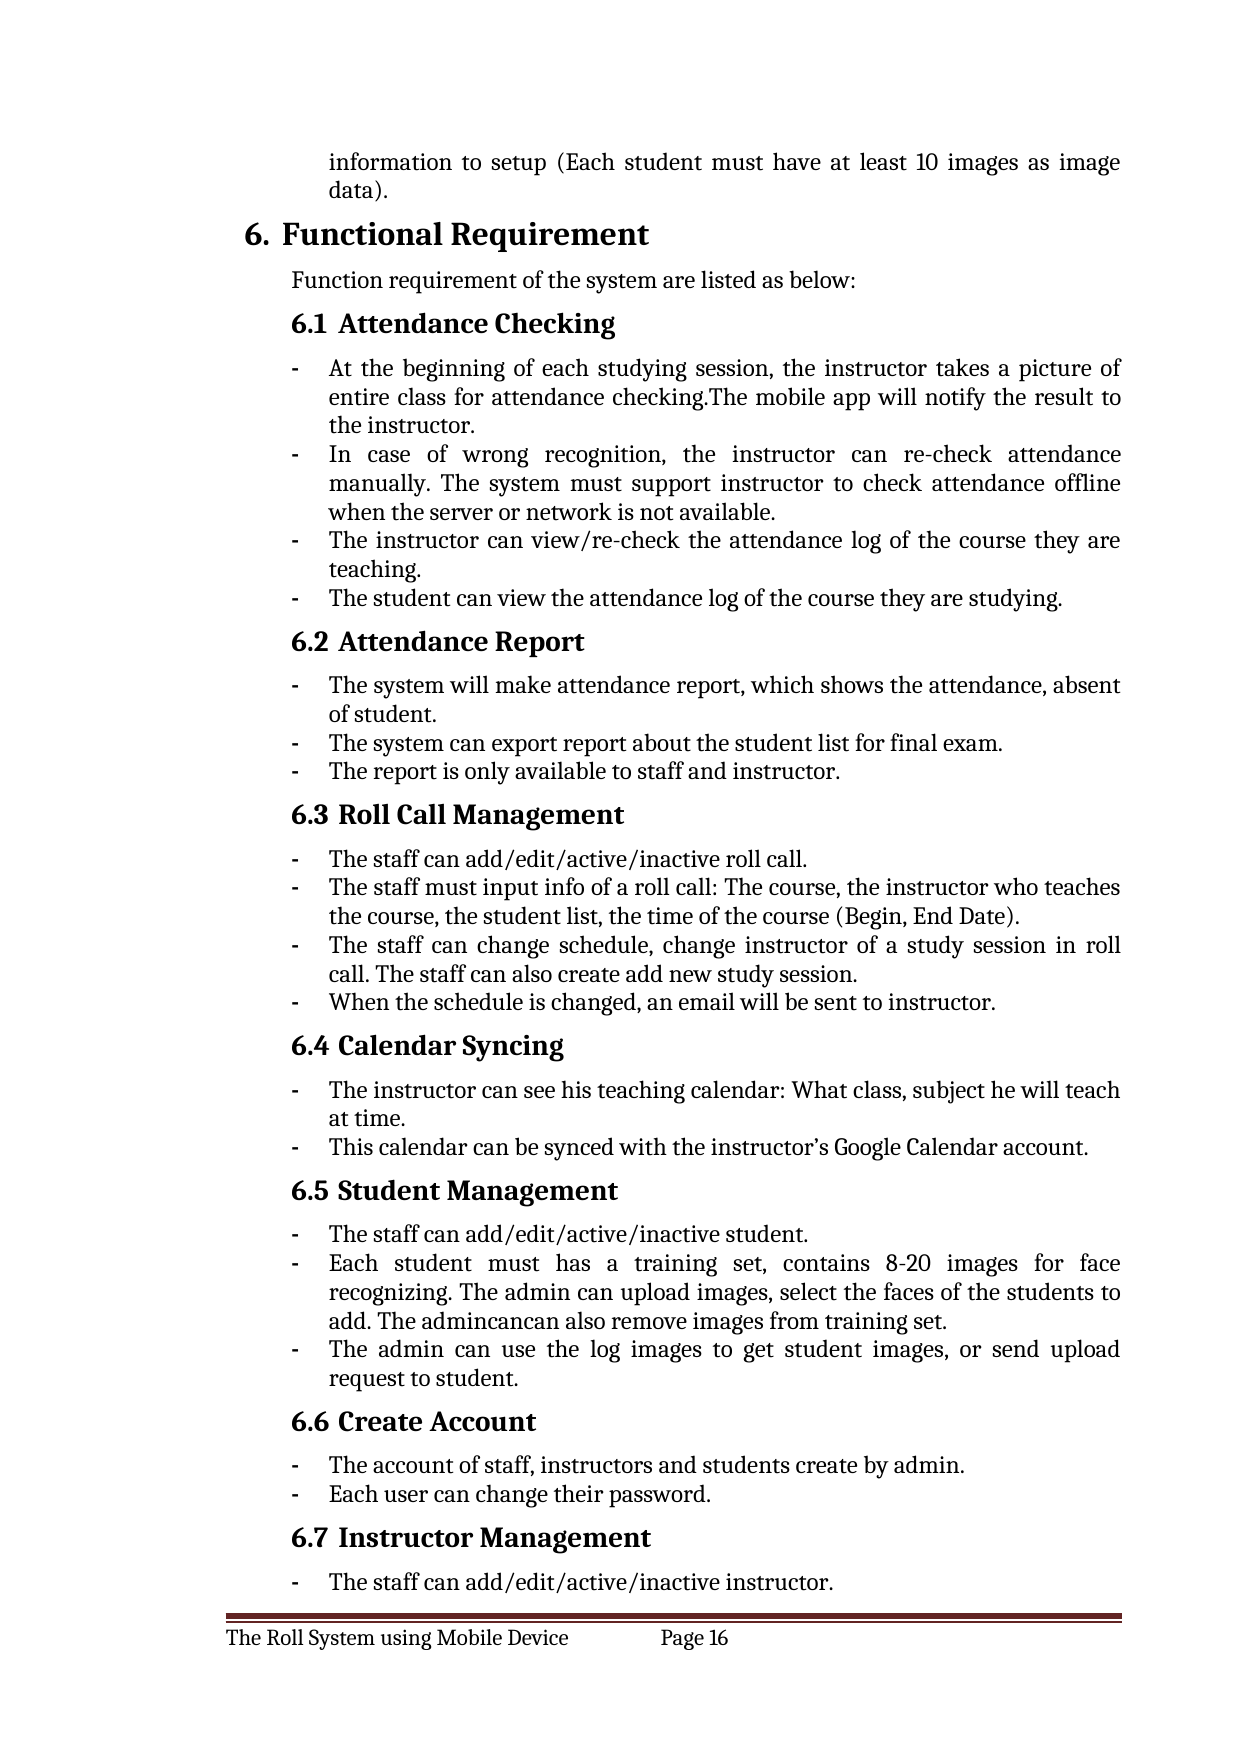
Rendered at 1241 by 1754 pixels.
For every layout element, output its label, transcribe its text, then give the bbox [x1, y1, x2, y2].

list The student can view the attendance log of the course they are studying. [291, 584, 1122, 612]
list When the schedule is changed, an email will be sent to instructor. [291, 988, 1122, 1017]
subtitle Roll Call Management [291, 798, 1122, 832]
list The account of staff, instructors and students create by admin. [291, 1451, 1122, 1480]
list The admin can use the log images to get student images, or send upload request to student. [291, 1335, 1122, 1393]
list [291, 148, 1122, 205]
subtitle Functional Requirement [244, 216, 1122, 254]
list Each user can change their password. [291, 1480, 1122, 1509]
list The staff must input info of a roll call: The course, the instructor who teaches the course, the student list, the time of the course (Begin, End Date). [291, 873, 1122, 931]
list The system will make attendance report, which shows the attendance, absent of student. [291, 671, 1122, 728]
text Function requirement of the system are listed as below: [291, 266, 1122, 295]
list This calendar can be synced with the instructor’s Google Calendar account. [291, 1133, 1122, 1162]
list The instructor can see his teaching calendar: What class, subject he will teach at time. [291, 1076, 1122, 1133]
list The staff can add/edit/active/inactive student. [291, 1220, 1122, 1249]
subtitle Student Management [291, 1174, 1122, 1208]
list Each student must has a training set, contains 8-20 images for face recognizing. The admin can upload images, select the faces of the students to add. The admincancan also remove images from training set. [291, 1249, 1122, 1335]
list The system can export report about the student list for final exam. [291, 728, 1122, 757]
subtitle Attendance Report [291, 625, 1122, 658]
subtitle Calendar Syncing [291, 1029, 1122, 1063]
subtitle Attendance Checking [291, 308, 1122, 341]
list The report is only available to staff and instructor. [291, 757, 1122, 786]
list In case of wrong recognition, the instructor can re-check attendance manually. The system must support instructor to check attendance offline when the server or network is not available. [291, 440, 1122, 526]
list The instructor can view/re-check the attendance log of the course they are teaching. [291, 526, 1122, 584]
list The staff can add/edit/active/inactive roll call. [291, 844, 1122, 873]
list The staff can add/edit/active/inactive instructor. [291, 1567, 1122, 1596]
subtitle Instructor Management [291, 1521, 1122, 1555]
list The staff can change schedule, change instructor of a study session in roll call. The staff can also create add new study session. [291, 931, 1122, 988]
subtitle Create Account [291, 1405, 1122, 1439]
list At the beginning of each studying session, the instructor takes a picture of entire class for attendance checking.The mobile app will notify the result to the instructor. [291, 354, 1122, 440]
